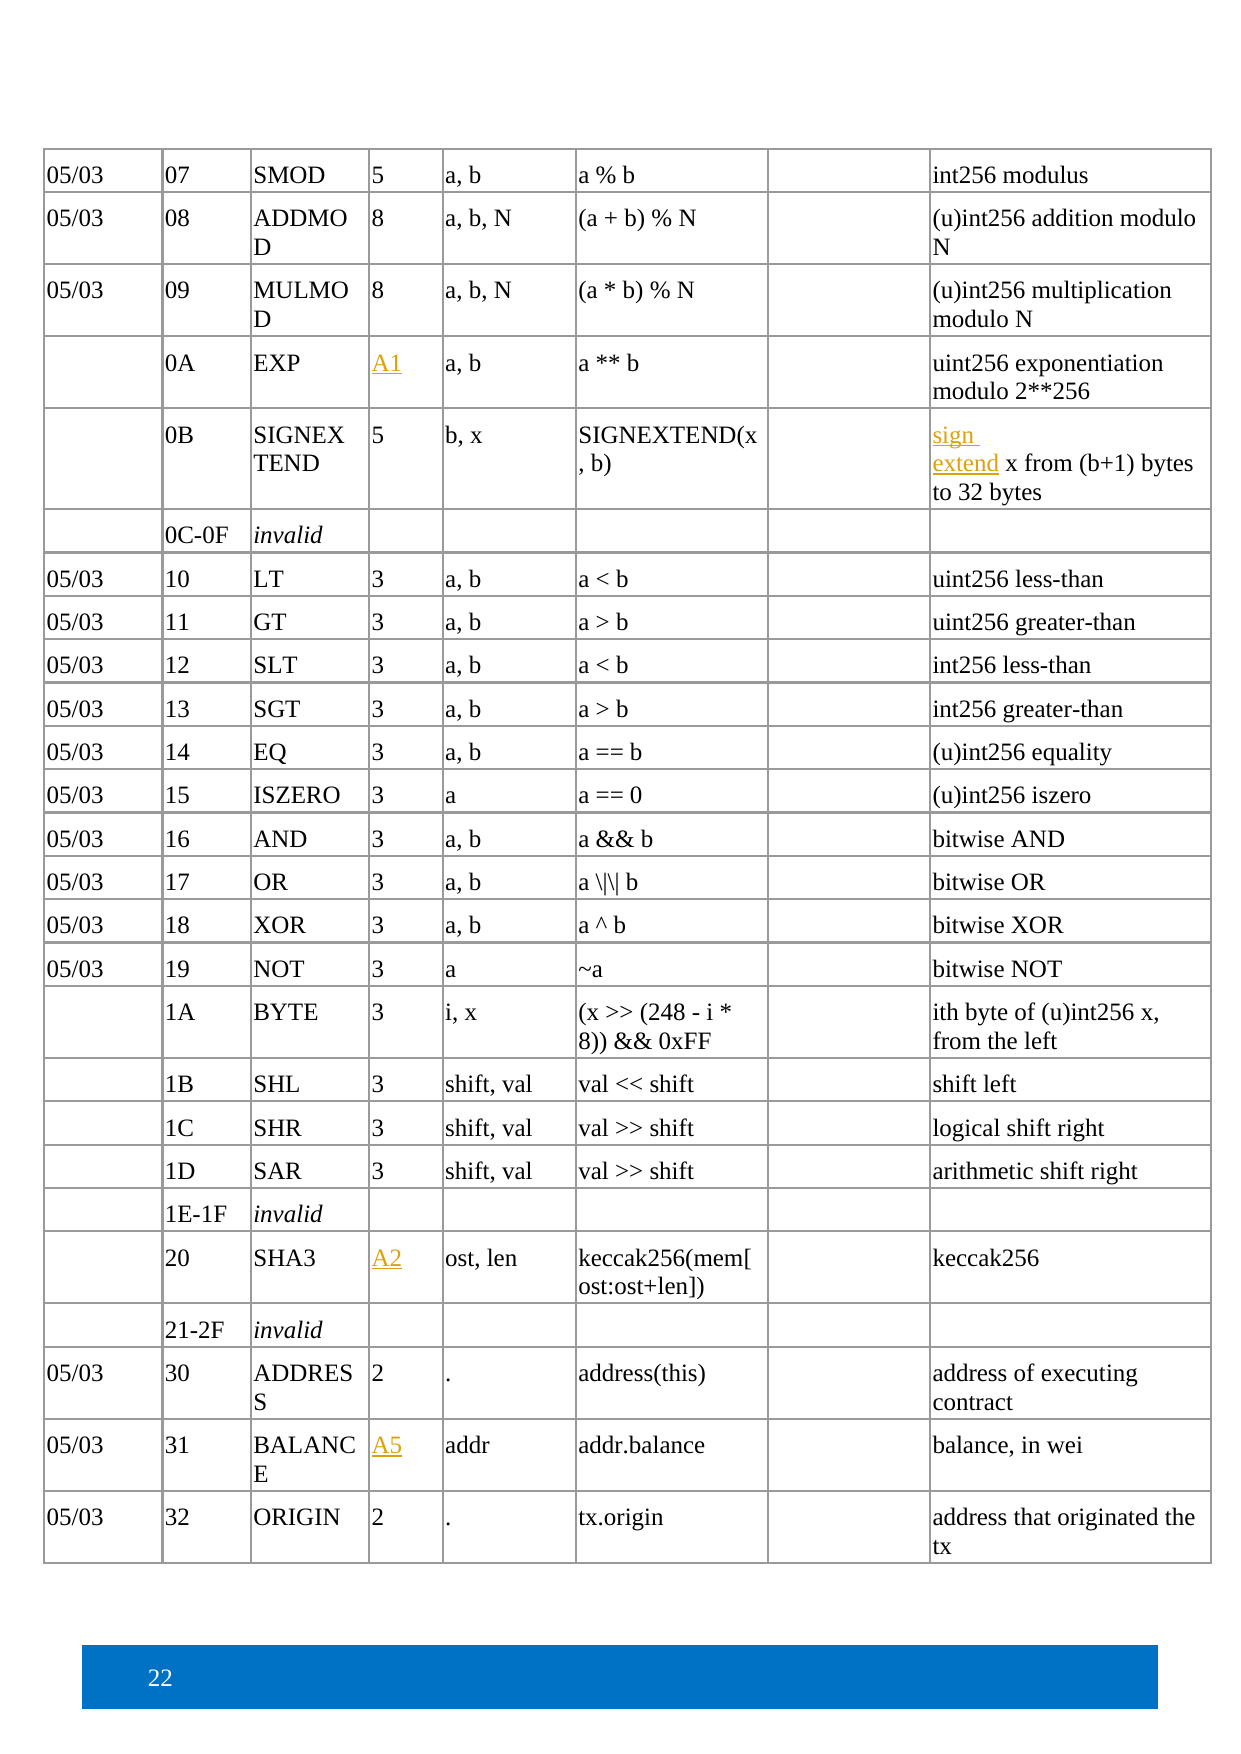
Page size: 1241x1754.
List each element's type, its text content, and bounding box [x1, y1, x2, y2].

table_cell i, x [444, 987, 575, 1057]
table_cell 2 [370, 1348, 442, 1418]
table_cell [769, 1102, 929, 1143]
table_cell NOT [252, 944, 368, 985]
table_cell 3 [370, 727, 442, 768]
table_cell 3 [370, 1146, 442, 1187]
table_cell SAR [252, 1146, 368, 1187]
table_cell ADDRESS [252, 1348, 368, 1418]
table_cell 3 [370, 900, 442, 941]
table_cell [769, 337, 929, 407]
table_cell invalid [252, 1189, 368, 1230]
table_cell address(this) [577, 1348, 767, 1418]
table_cell (u)int256 multiplication modulo N [931, 265, 1210, 335]
table_cell a, b [444, 554, 575, 595]
table_cell 12 [164, 640, 250, 681]
table_cell 05/03 [45, 1348, 161, 1418]
table_cell logical shift right [931, 1102, 1210, 1143]
table_cell 10 [164, 554, 250, 595]
table_cell [769, 1420, 929, 1490]
table_cell 21-2F [164, 1304, 250, 1346]
table_cell 3 [370, 554, 442, 595]
table_cell [370, 510, 442, 551]
table_cell val << shift [577, 1059, 767, 1100]
table_cell [577, 510, 767, 551]
table_cell ISZERO [252, 770, 368, 811]
table_cell LT [252, 554, 368, 595]
table_cell shift, val [444, 1102, 575, 1143]
table_cell ith byte of (u)int256 x, from the left [931, 987, 1210, 1057]
table_cell SMOD [252, 150, 368, 191]
table_cell b, x [444, 409, 575, 508]
table_cell 05/03 [45, 597, 161, 638]
table_cell 0C-0F [164, 510, 250, 551]
table_cell 18 [164, 900, 250, 941]
table_cell 13 [164, 684, 250, 725]
table_cell [769, 1189, 929, 1230]
table_cell int256 greater-than [931, 684, 1210, 725]
table_cell [444, 1304, 575, 1346]
table_cell 14 [164, 727, 250, 768]
table_cell 05/03 [45, 944, 161, 985]
table_cell [769, 727, 929, 768]
table_cell sign extend x from (b+1) bytes to 32 bytes [931, 409, 1210, 508]
table_cell 2 [370, 1492, 442, 1562]
table_cell [769, 1304, 929, 1346]
table_cell a [444, 944, 575, 985]
table_cell addr [444, 1420, 575, 1490]
table_cell [444, 510, 575, 551]
table_cell 05/03 [45, 640, 161, 681]
table_cell a ** b [577, 337, 767, 407]
table_cell bitwise AND [931, 814, 1210, 855]
table_cell [769, 265, 929, 335]
table_cell [370, 1189, 442, 1230]
table_cell bitwise XOR [931, 900, 1210, 941]
table_cell 05/03 [45, 684, 161, 725]
table_cell 16 [164, 814, 250, 855]
table_cell bitwise NOT [931, 944, 1210, 985]
table_cell [45, 1059, 161, 1100]
table_cell [45, 1189, 161, 1230]
table_cell address of executing contract [931, 1348, 1210, 1418]
table_cell 1C [164, 1102, 250, 1143]
table_cell 3 [370, 1059, 442, 1100]
table_cell 05/03 [45, 727, 161, 768]
table_cell 07 [164, 150, 250, 191]
table_cell a, b, N [444, 265, 575, 335]
table_cell 0A [164, 337, 250, 407]
table_cell [769, 900, 929, 941]
table_cell [931, 510, 1210, 551]
table_cell a % b [577, 150, 767, 191]
table_cell (a * b) % N [577, 265, 767, 335]
table_cell OR [252, 857, 368, 898]
table_cell GT [252, 597, 368, 638]
table_cell 3 [370, 944, 442, 985]
table_cell (u)int256 addition modulo N [931, 193, 1210, 263]
table_cell [45, 1232, 161, 1302]
table_cell 05/03 [45, 265, 161, 335]
table_cell keccak256(mem[ost:ost+len]) [577, 1232, 767, 1302]
table_cell 3 [370, 857, 442, 898]
table_cell AND [252, 814, 368, 855]
table_cell [45, 1304, 161, 1346]
table_cell a ^ b [577, 900, 767, 941]
table_cell 30 [164, 1348, 250, 1418]
table_cell shift, val [444, 1059, 575, 1100]
table_cell ORIGIN [252, 1492, 368, 1562]
table_cell 5 [370, 150, 442, 191]
table_cell [45, 987, 161, 1057]
table_cell . [444, 1492, 575, 1562]
table_cell [769, 1059, 929, 1100]
table_cell A5 [370, 1420, 442, 1490]
table_cell a > b [577, 684, 767, 725]
table_cell [444, 1189, 575, 1230]
table_cell 0B [164, 409, 250, 508]
table_cell val >> shift [577, 1102, 767, 1143]
table_cell 08 [164, 193, 250, 263]
table_cell 05/03 [45, 814, 161, 855]
table_cell 20 [164, 1232, 250, 1302]
table_cell a, b [444, 900, 575, 941]
table_cell 05/03 [45, 193, 161, 263]
table_cell addr.balance [577, 1420, 767, 1490]
table_cell bitwise OR [931, 857, 1210, 898]
table_cell 05/03 [45, 857, 161, 898]
table_cell SLT [252, 640, 368, 681]
table_cell 05/03 [45, 900, 161, 941]
table_cell [769, 987, 929, 1057]
table_cell shift, val [444, 1146, 575, 1187]
table_cell [769, 814, 929, 855]
table_cell BYTE [252, 987, 368, 1057]
table_cell val >> shift [577, 1146, 767, 1187]
table_cell [769, 640, 929, 681]
table_cell a \|\| b [577, 857, 767, 898]
table_cell balance, in wei [931, 1420, 1210, 1490]
table_cell . [444, 1348, 575, 1418]
table_cell [45, 337, 161, 407]
table_cell 05/03 [45, 1420, 161, 1490]
table_cell tx.origin [577, 1492, 767, 1562]
table_cell SHR [252, 1102, 368, 1143]
table_cell (a + b) % N [577, 193, 767, 263]
table_cell 19 [164, 944, 250, 985]
table_cell 11 [164, 597, 250, 638]
table_cell shift left [931, 1059, 1210, 1100]
table_cell 05/03 [45, 150, 161, 191]
table_cell 09 [164, 265, 250, 335]
table_cell int256 modulus [931, 150, 1210, 191]
table_cell SIGNEXTEND [252, 409, 368, 508]
table_cell [769, 150, 929, 191]
table_cell SHL [252, 1059, 368, 1100]
table_cell [769, 770, 929, 811]
table_cell a, b [444, 337, 575, 407]
table_cell a, b [444, 857, 575, 898]
table_cell 31 [164, 1420, 250, 1490]
table_cell BALANCE [252, 1420, 368, 1490]
table_cell uint256 less-than [931, 554, 1210, 595]
table_cell SIGNEXTEND(x, b) [577, 409, 767, 508]
table_cell (u)int256 equality [931, 727, 1210, 768]
table_cell 3 [370, 640, 442, 681]
table_cell A1 [370, 337, 442, 407]
table_cell arithmetic shift right [931, 1146, 1210, 1187]
table_cell 8 [370, 193, 442, 263]
table_cell 1D [164, 1146, 250, 1187]
table_cell 3 [370, 597, 442, 638]
table_cell [769, 510, 929, 551]
table_cell a, b [444, 150, 575, 191]
table_cell a == b [577, 727, 767, 768]
table_cell 1E-1F [164, 1189, 250, 1230]
table_cell 1A [164, 987, 250, 1057]
table_cell address that originated the tx [931, 1492, 1210, 1562]
table_cell [769, 1146, 929, 1187]
table_cell 5 [370, 409, 442, 508]
table_cell [577, 1189, 767, 1230]
table_cell (u)int256 iszero [931, 770, 1210, 811]
table_cell a, b [444, 727, 575, 768]
table_cell SGT [252, 684, 368, 725]
table_cell EXP [252, 337, 368, 407]
table_cell 3 [370, 770, 442, 811]
table_cell int256 less-than [931, 640, 1210, 681]
table_cell a && b [577, 814, 767, 855]
table_cell [769, 554, 929, 595]
table_cell invalid [252, 1304, 368, 1346]
table_cell [769, 684, 929, 725]
table_cell 3 [370, 987, 442, 1057]
table_cell [769, 1232, 929, 1302]
table_cell [769, 597, 929, 638]
table_cell [45, 1146, 161, 1187]
table_cell ADDMOD [252, 193, 368, 263]
table_cell [577, 1304, 767, 1346]
table_cell [769, 857, 929, 898]
table_cell uint256 greater-than [931, 597, 1210, 638]
table_cell 3 [370, 684, 442, 725]
table_cell [769, 193, 929, 263]
table_cell [931, 1189, 1210, 1230]
table_cell uint256 exponentiation modulo 2**256 [931, 337, 1210, 407]
table_cell a > b [577, 597, 767, 638]
table_cell MULMOD [252, 265, 368, 335]
table_cell [45, 1102, 161, 1143]
table_cell A2 [370, 1232, 442, 1302]
table_cell [769, 409, 929, 508]
table_cell a < b [577, 554, 767, 595]
table_cell (x >> (248 - i * 8)) && 0xFF [577, 987, 767, 1057]
table_cell a [444, 770, 575, 811]
table_cell a, b [444, 597, 575, 638]
table_cell 15 [164, 770, 250, 811]
table_cell a, b [444, 684, 575, 725]
table_cell 17 [164, 857, 250, 898]
table_cell invalid [252, 510, 368, 551]
table_cell [769, 944, 929, 985]
table_cell [931, 1304, 1210, 1346]
table_cell SHA3 [252, 1232, 368, 1302]
table_cell 3 [370, 814, 442, 855]
table_cell 05/03 [45, 770, 161, 811]
table_cell 05/03 [45, 1492, 161, 1562]
table_cell a, b [444, 814, 575, 855]
table_cell [45, 409, 161, 508]
table_cell a == 0 [577, 770, 767, 811]
table_cell [769, 1348, 929, 1418]
table_cell a, b [444, 640, 575, 681]
table_cell 8 [370, 265, 442, 335]
table_cell 32 [164, 1492, 250, 1562]
table_cell [769, 1492, 929, 1562]
table_cell a, b, N [444, 193, 575, 263]
table_cell 3 [370, 1102, 442, 1143]
table_cell a < b [577, 640, 767, 681]
table_cell ost, len [444, 1232, 575, 1302]
table_cell 1B [164, 1059, 250, 1100]
table_cell [45, 510, 161, 551]
table_cell XOR [252, 900, 368, 941]
table_cell [370, 1304, 442, 1346]
table_cell ~a [577, 944, 767, 985]
table_cell keccak256 [931, 1232, 1210, 1302]
table_cell EQ [252, 727, 368, 768]
table_cell 05/03 [45, 554, 161, 595]
